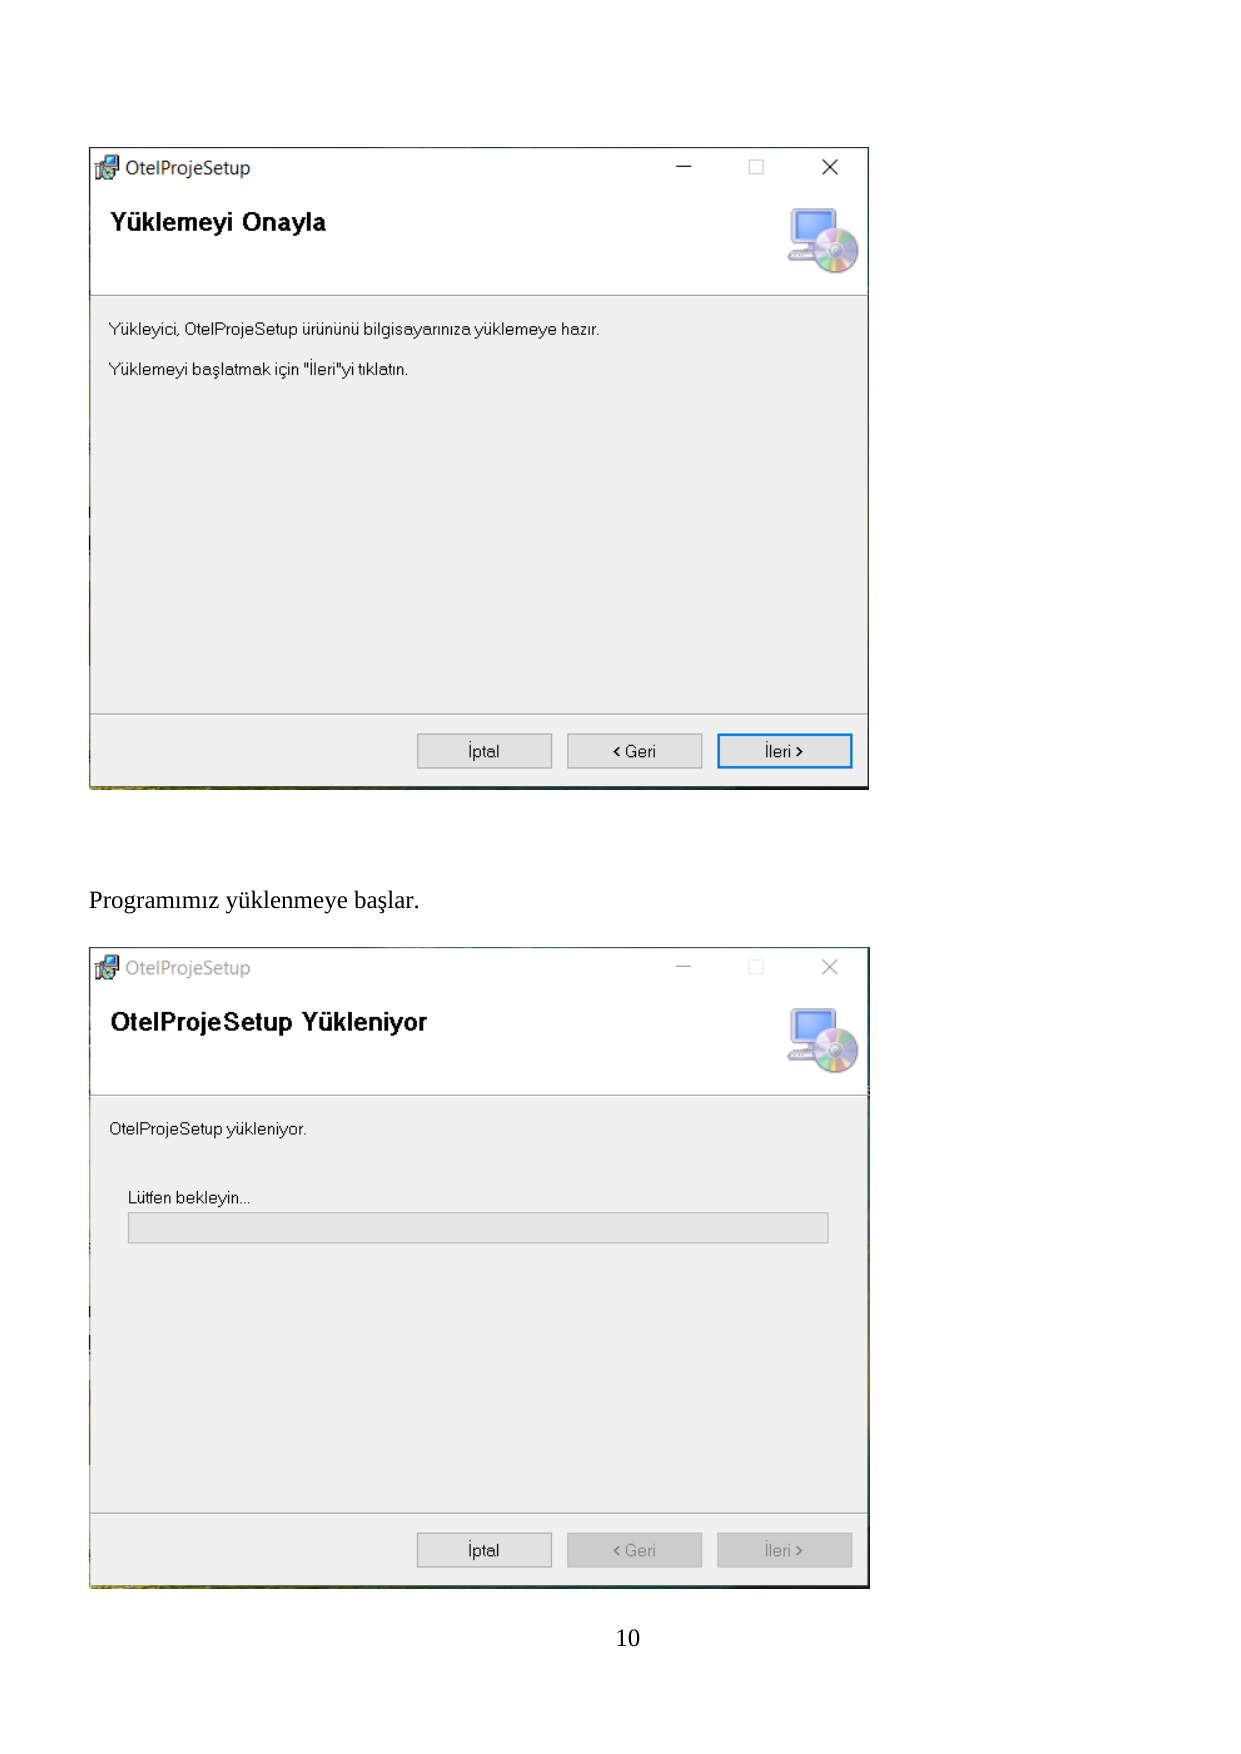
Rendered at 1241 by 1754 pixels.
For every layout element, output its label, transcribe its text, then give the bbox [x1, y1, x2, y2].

picture [88, 147, 869, 790]
picture [88, 947, 870, 1589]
text Programımız yüklenmeye başlar. [89, 885, 1167, 914]
